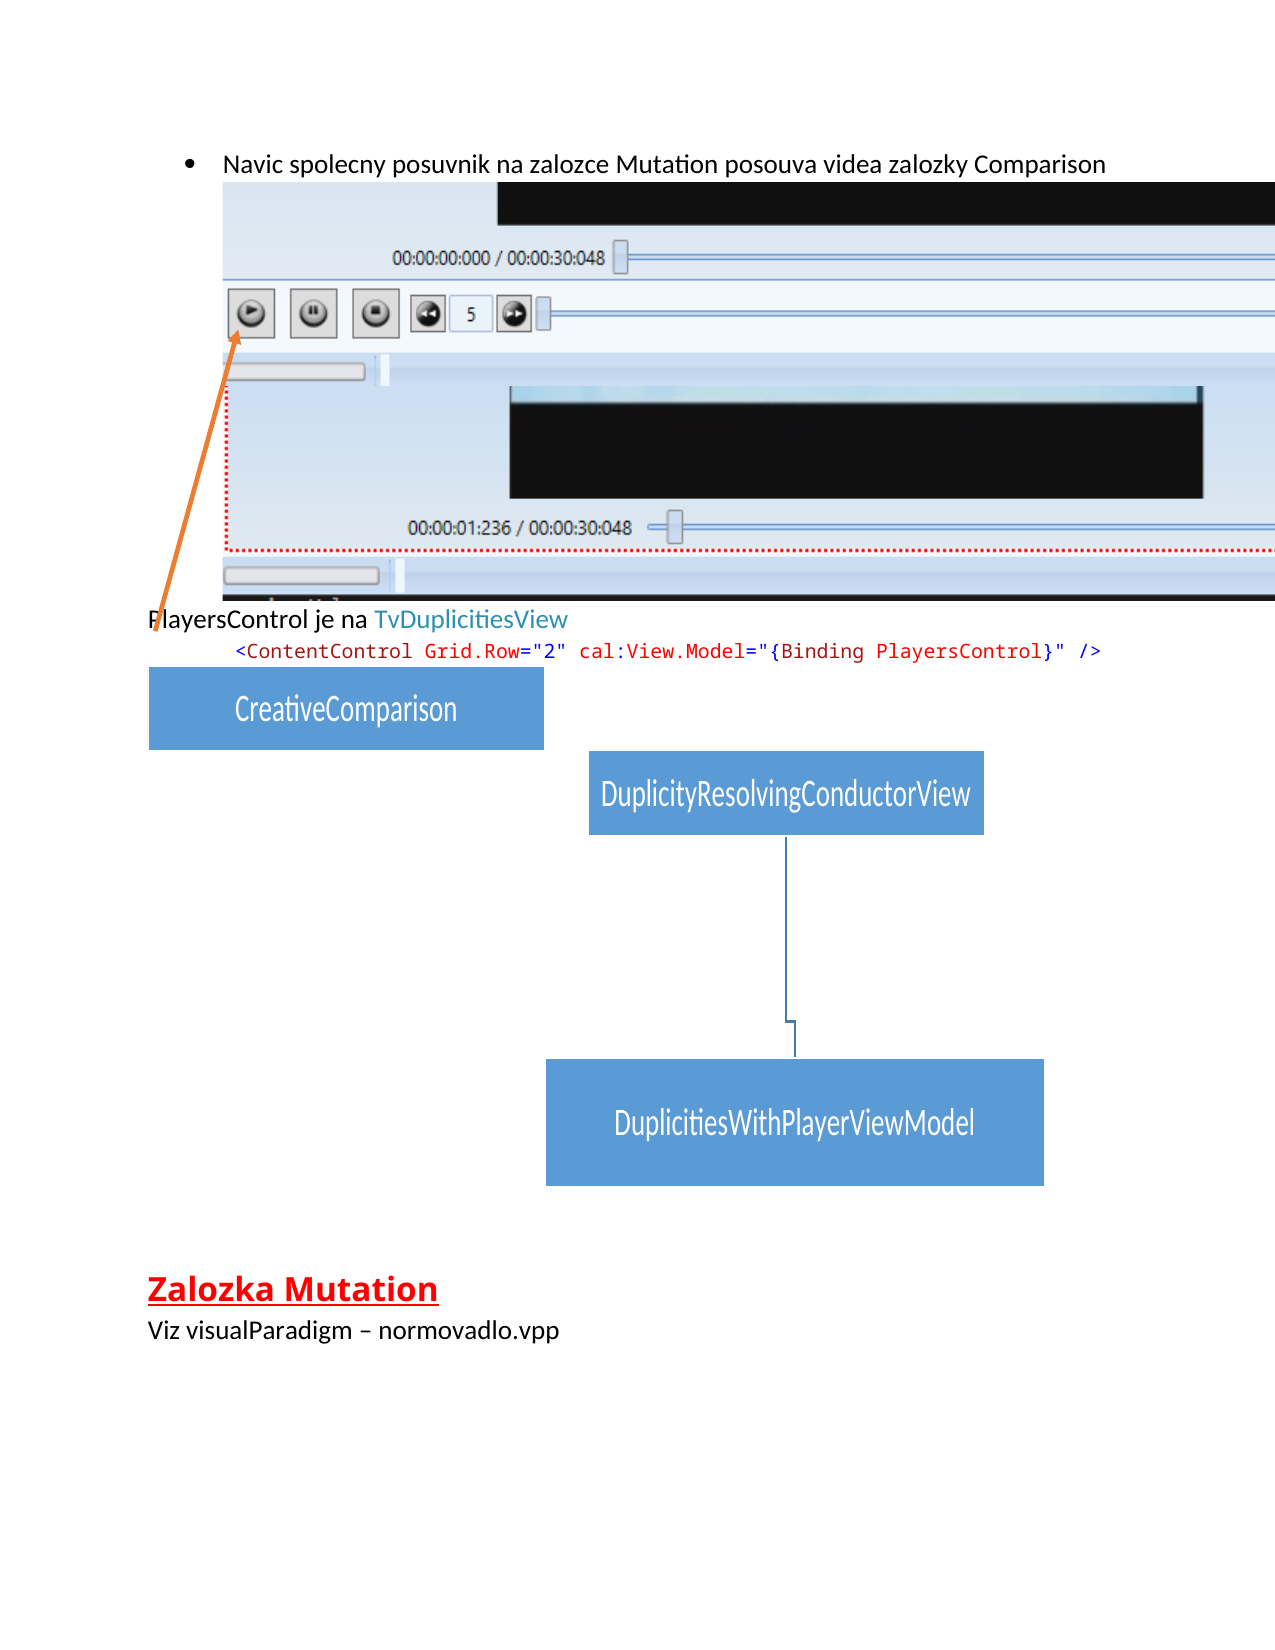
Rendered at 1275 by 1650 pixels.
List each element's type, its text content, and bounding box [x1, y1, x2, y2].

list Navic spolecny posuvnik na zalozce Mutation posouva videa zalozky Comparison [185, 148, 1127, 181]
text PlayersControl je na TvDuplicitiesView [148, 602, 1127, 636]
subtitle Zalozka Mutation [148, 1265, 1127, 1311]
text <ContentControl Grid.Row="2" cal:View.Model="{Binding PlayersControl}" /> [148, 637, 1127, 664]
text Viz visualParadigm – normovadlo.vpp [148, 1313, 1127, 1346]
